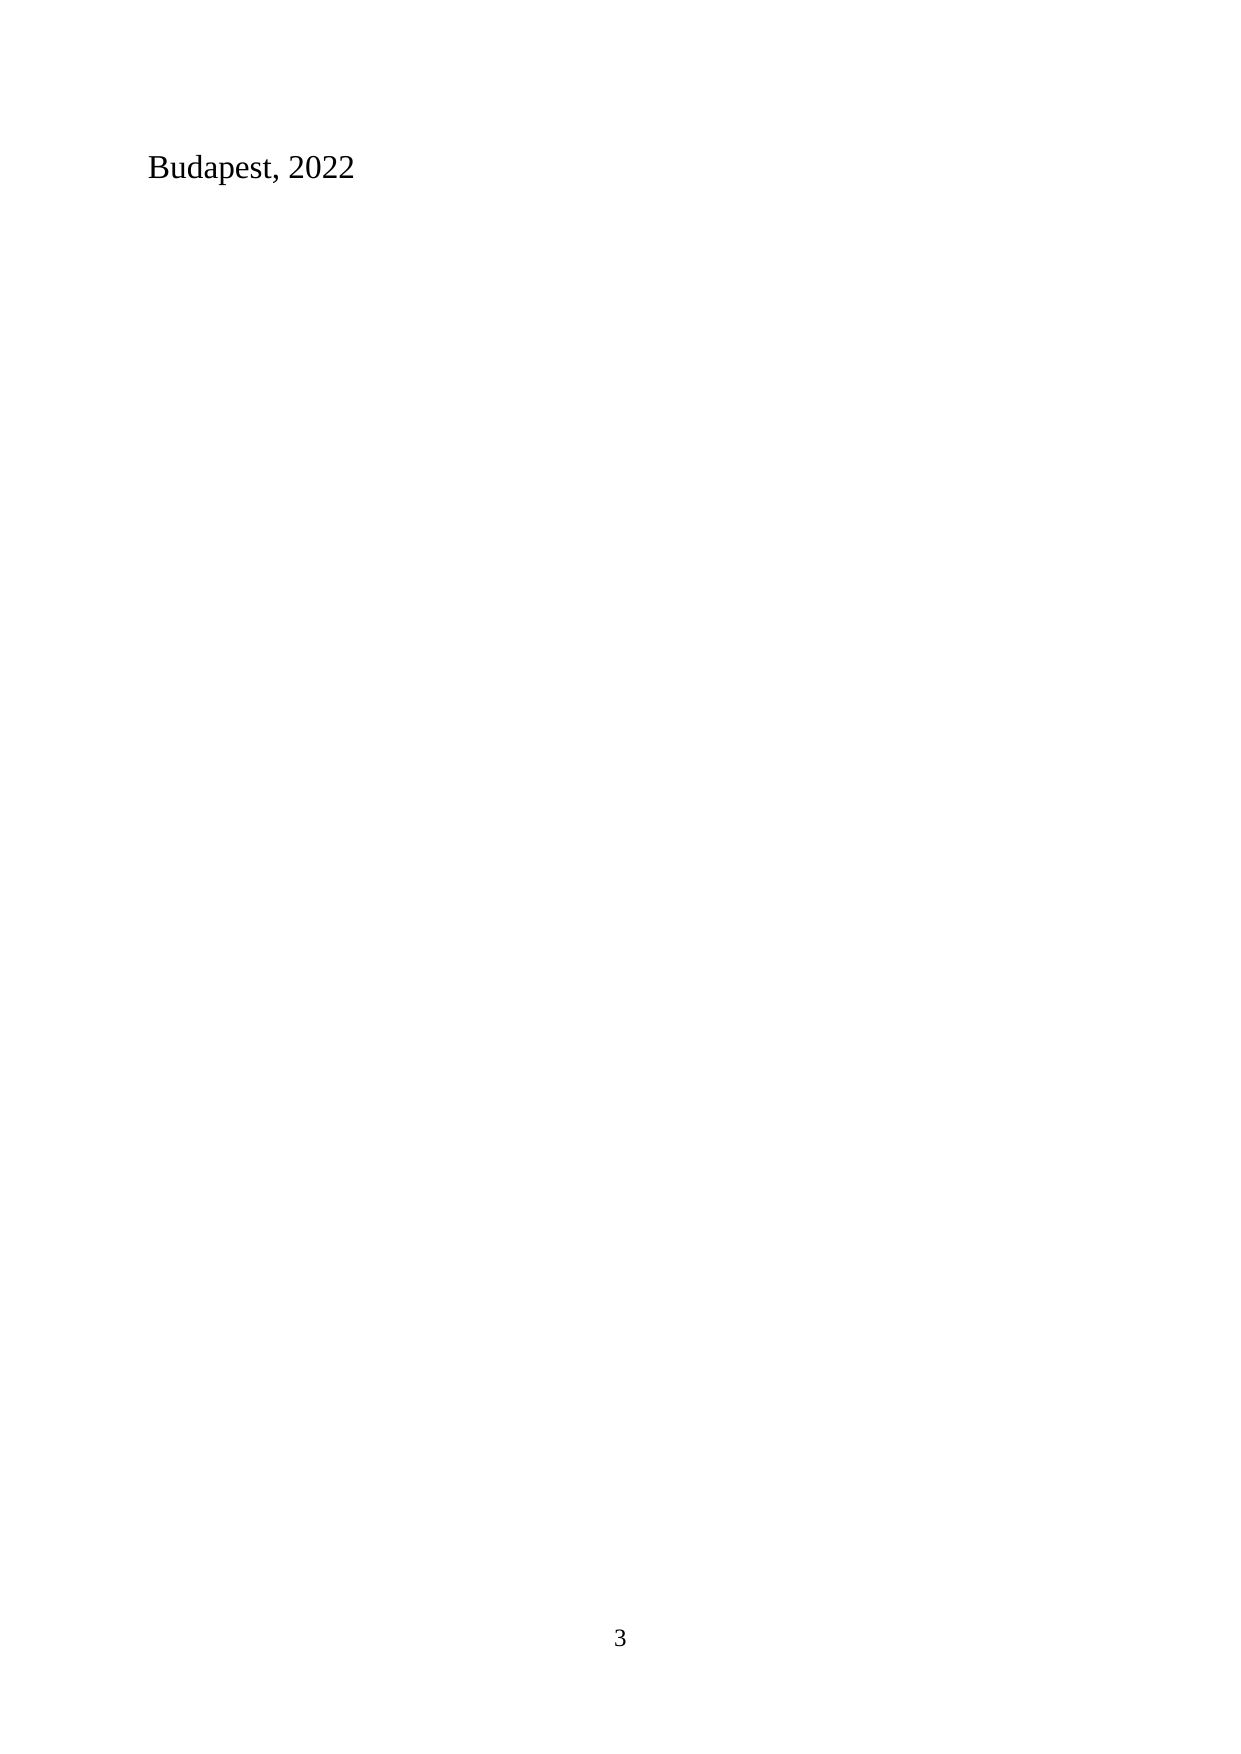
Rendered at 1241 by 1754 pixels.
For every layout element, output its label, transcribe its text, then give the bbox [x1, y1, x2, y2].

text Budapest, 2022 [148, 148, 1092, 186]
